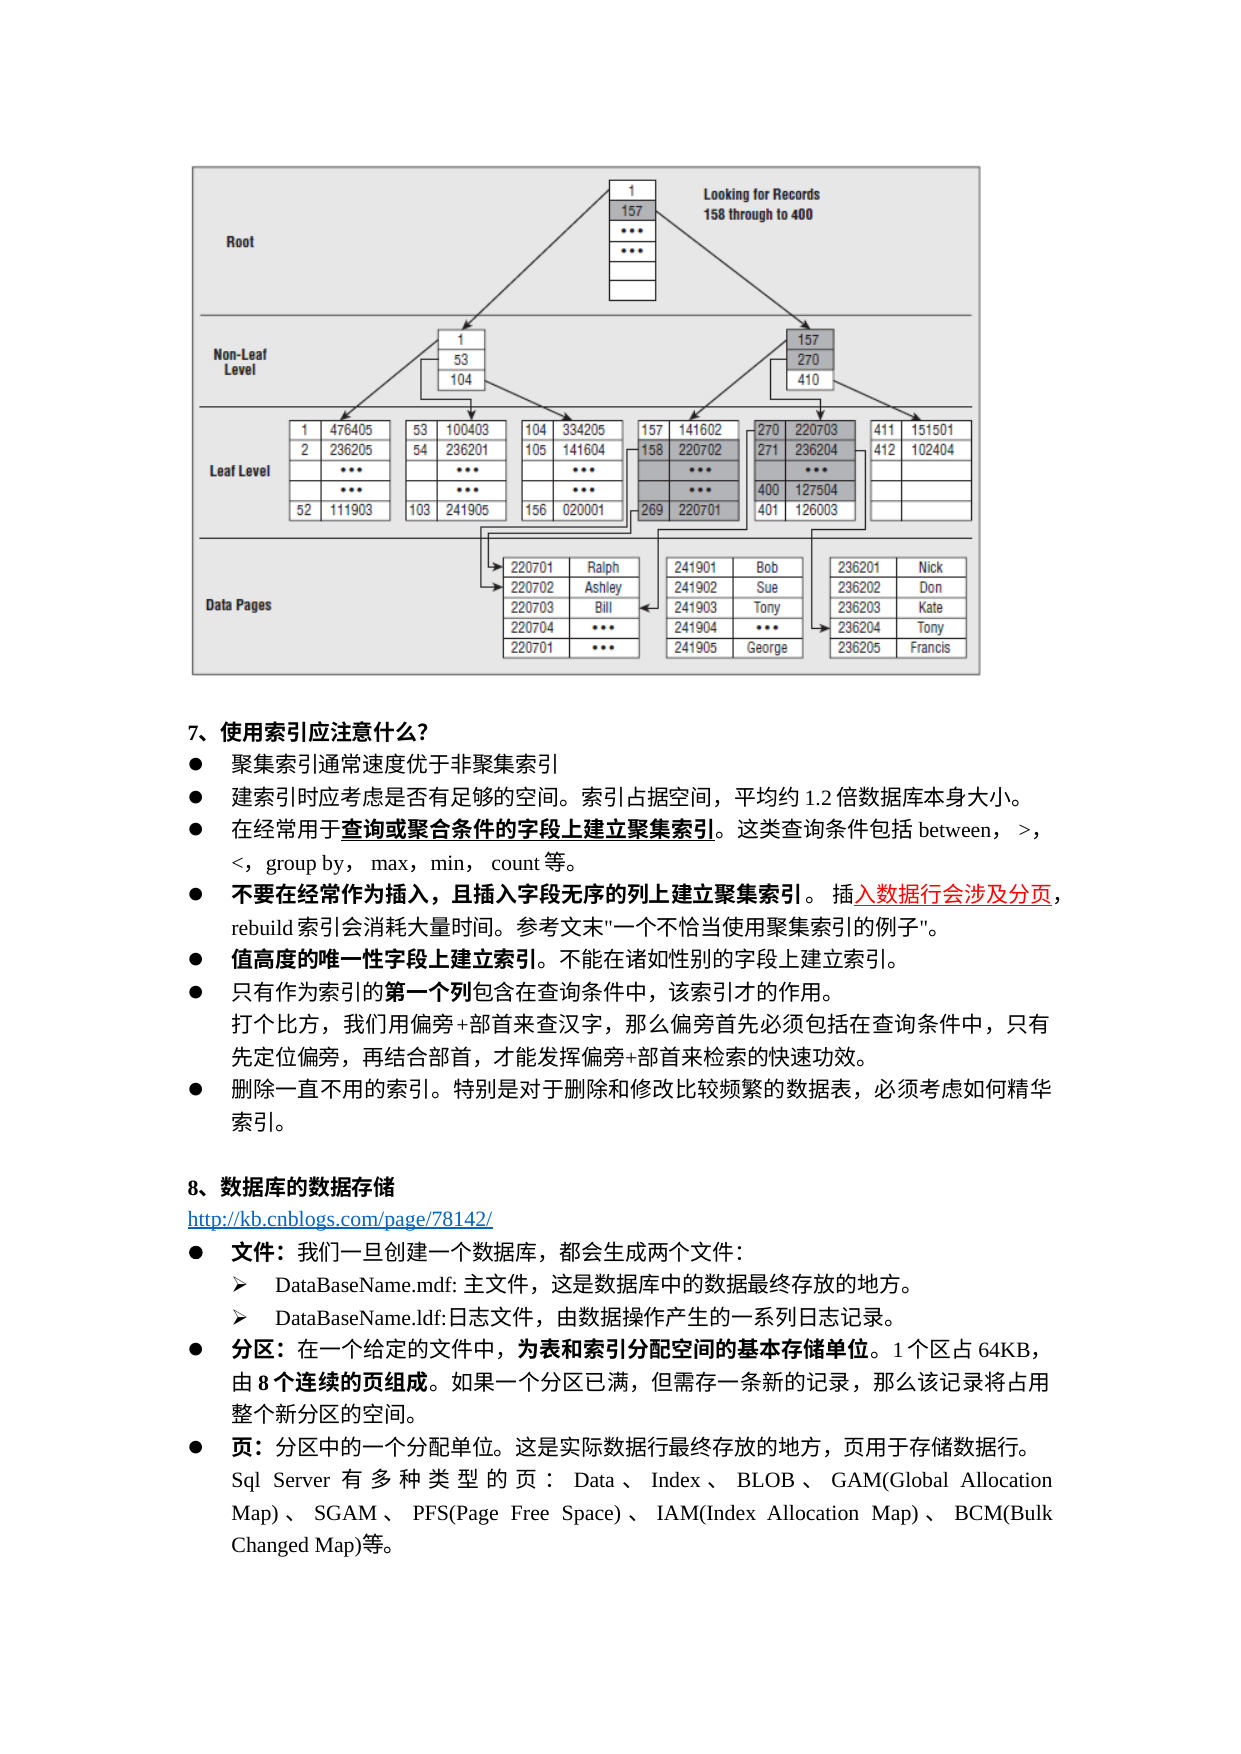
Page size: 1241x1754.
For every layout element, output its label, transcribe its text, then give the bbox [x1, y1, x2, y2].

list 聚集索引通常速度优于非聚集索引 [187, 747, 1053, 779]
list 在经常用于查询或聚合条件的字段上建立聚集索引。这类查询条件包括 between， >， <，group by， max，min， count等。 [187, 812, 1053, 877]
list 打个比方，我们用偏旁+部首来查汉字，那么偏旁首先必须包括在查询条件中，只有先定位偏旁，再结合部首，才能发挥偏旁+部首来检索的快速功效。 [231, 1007, 1053, 1072]
list 不要在经常作为插入，且插入字段无序的列上建立聚集索引。 插入数据行会涉及分页，rebuild索引会消耗大量时间。参考文末"一个不恰当使用聚集索引的例子"。 [187, 877, 1053, 942]
list 值高度的唯一性字段上建立索引。不能在诸如性别的字段上建立索引。 [187, 942, 1053, 974]
list DataBaseName.ldf:日志文件，由数据操作产生的一系列日志记录。 [231, 1299, 1053, 1332]
text 7、使用索引应注意什么？ [187, 714, 1053, 747]
picture [187, 162, 991, 678]
list DataBaseName.mdf: 主文件，这是数据库中的数据最终存放的地方。 [231, 1267, 1053, 1299]
list 只有作为索引的第一个列包含在查询条件中，该索引才的作用。 [187, 974, 1053, 1007]
list 删除一直不用的索引。特别是对于删除和修改比较频繁的数据表，必须考虑如何精华索引。 [187, 1072, 1053, 1137]
list 页：分区中的一个分配单位。这是实际数据行最终存放的地方，页用于存储数据行。 [187, 1429, 1053, 1462]
list Sql Server有多种类型的页：Data、Index、BLOB、GAM(Global Allocation Map)、SGAM、PFS(Page Free Space)、IAM(Index Allocation Map)、BCM(Bulk Changed Map)等。 [231, 1462, 1053, 1559]
list 建索引时应考虑是否有足够的空间。索引占据空间，平均约1.2倍数据库本身大小。 [187, 779, 1053, 812]
list 分区：在一个给定的文件中，为表和索引分配空间的基本存储单位。1个区占64KB，由8个连续的页组成。如果一个分区已满，但需存一条新的记录，那么该记录将占用整个新分区的空间。 [187, 1332, 1053, 1429]
text http://kb.cnblogs.com/page/78142/ [187, 1202, 1053, 1234]
text 8、数据库的数据存储 [187, 1169, 1053, 1202]
list 文件：我们一旦创建一个数据库，都会生成两个文件： [187, 1234, 1053, 1267]
